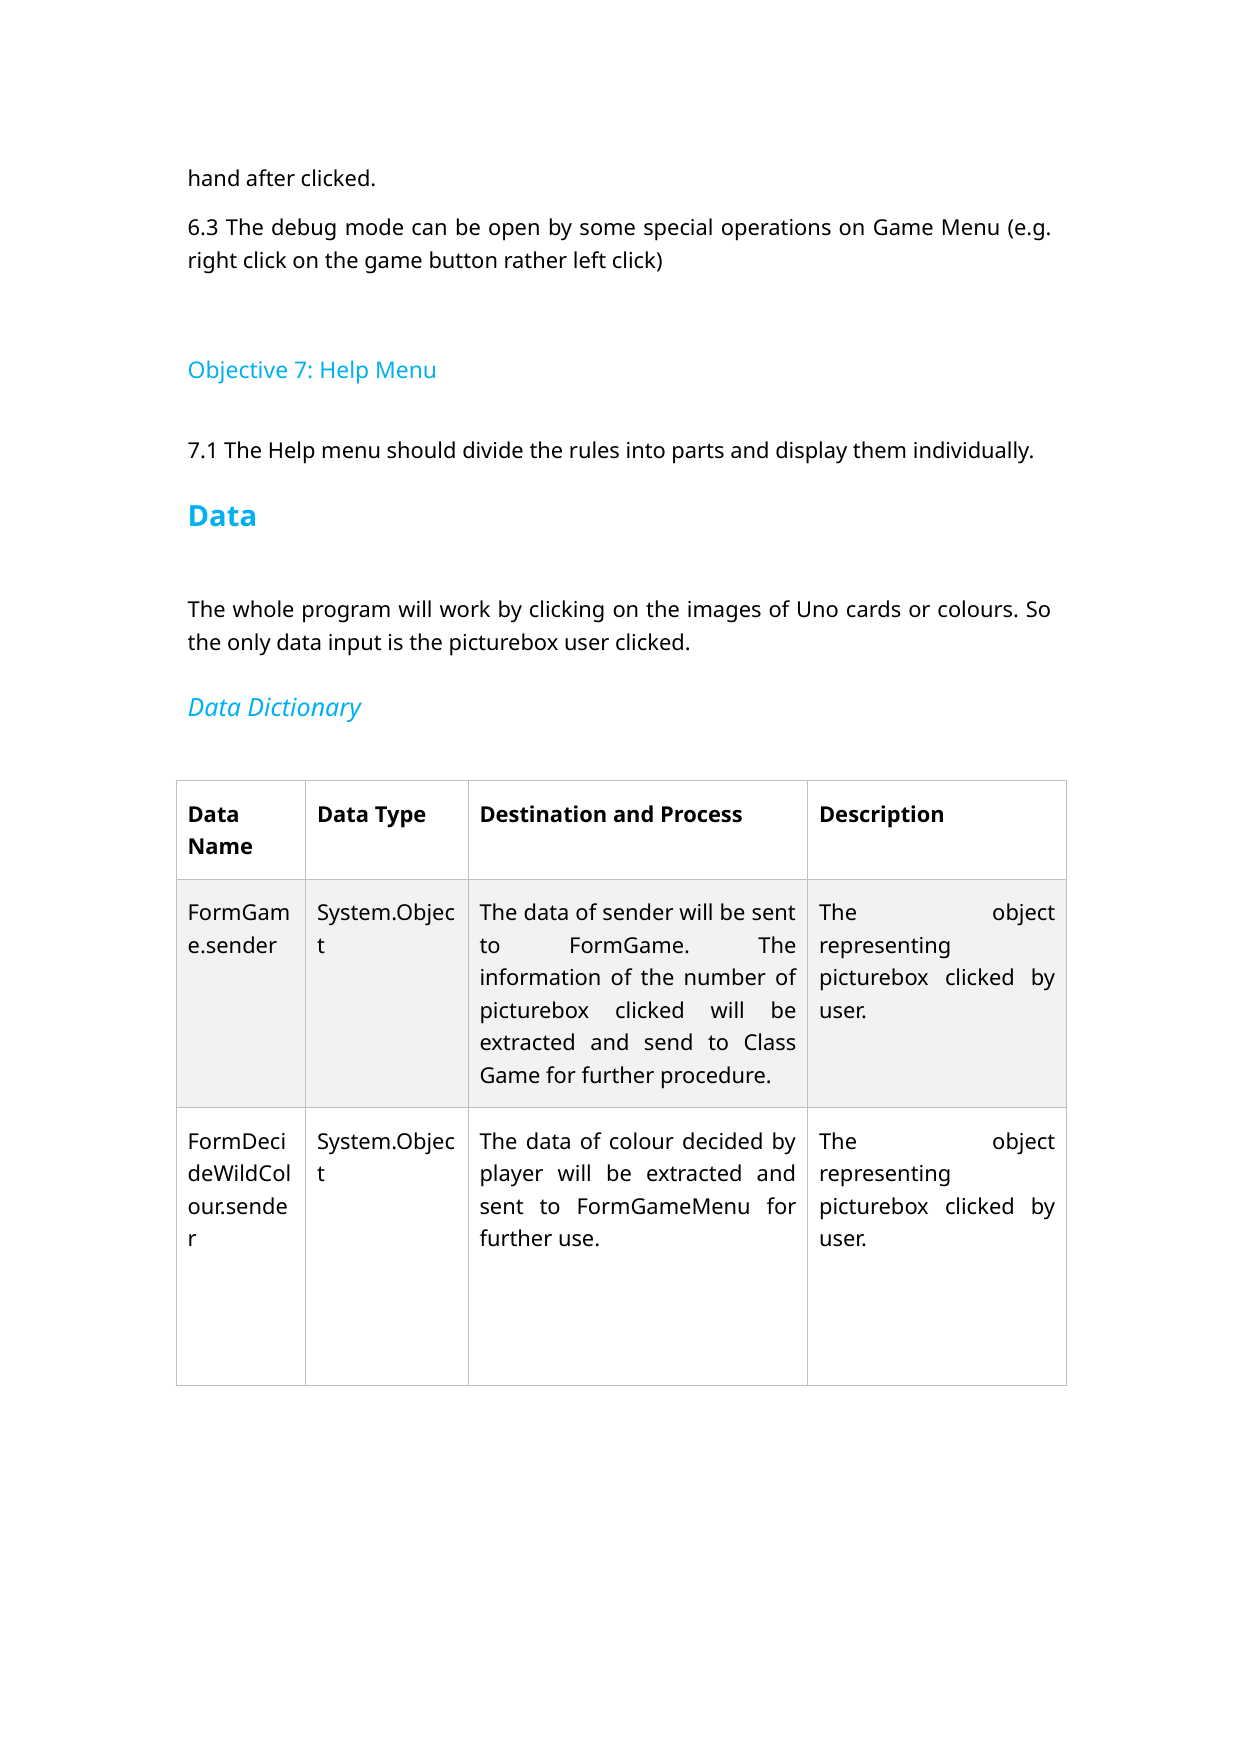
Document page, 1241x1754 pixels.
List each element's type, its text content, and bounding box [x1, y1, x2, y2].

subtitle Objective 7: Help Menu [187, 354, 1053, 386]
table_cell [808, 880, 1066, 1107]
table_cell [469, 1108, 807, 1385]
text The whole program will work by clicking on the images of Uno cards or colours. So the only data input is the picturebox user clicked. [187, 593, 1053, 658]
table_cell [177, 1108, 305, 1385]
subtitle Data Dictionary [187, 674, 1053, 739]
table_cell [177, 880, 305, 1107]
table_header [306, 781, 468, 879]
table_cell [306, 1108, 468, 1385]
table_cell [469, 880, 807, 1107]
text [187, 162, 1053, 194]
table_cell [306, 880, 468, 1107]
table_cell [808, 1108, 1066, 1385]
subtitle Data [187, 483, 1053, 548]
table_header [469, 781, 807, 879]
text 6.3 The debug mode can be open by some special operations on Game Menu (e.g. right click on the game button rather left click) [187, 211, 1053, 276]
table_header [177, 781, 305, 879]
text 7.1 The Help menu should divide the rules into parts and display them individually. [187, 434, 1053, 466]
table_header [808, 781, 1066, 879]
